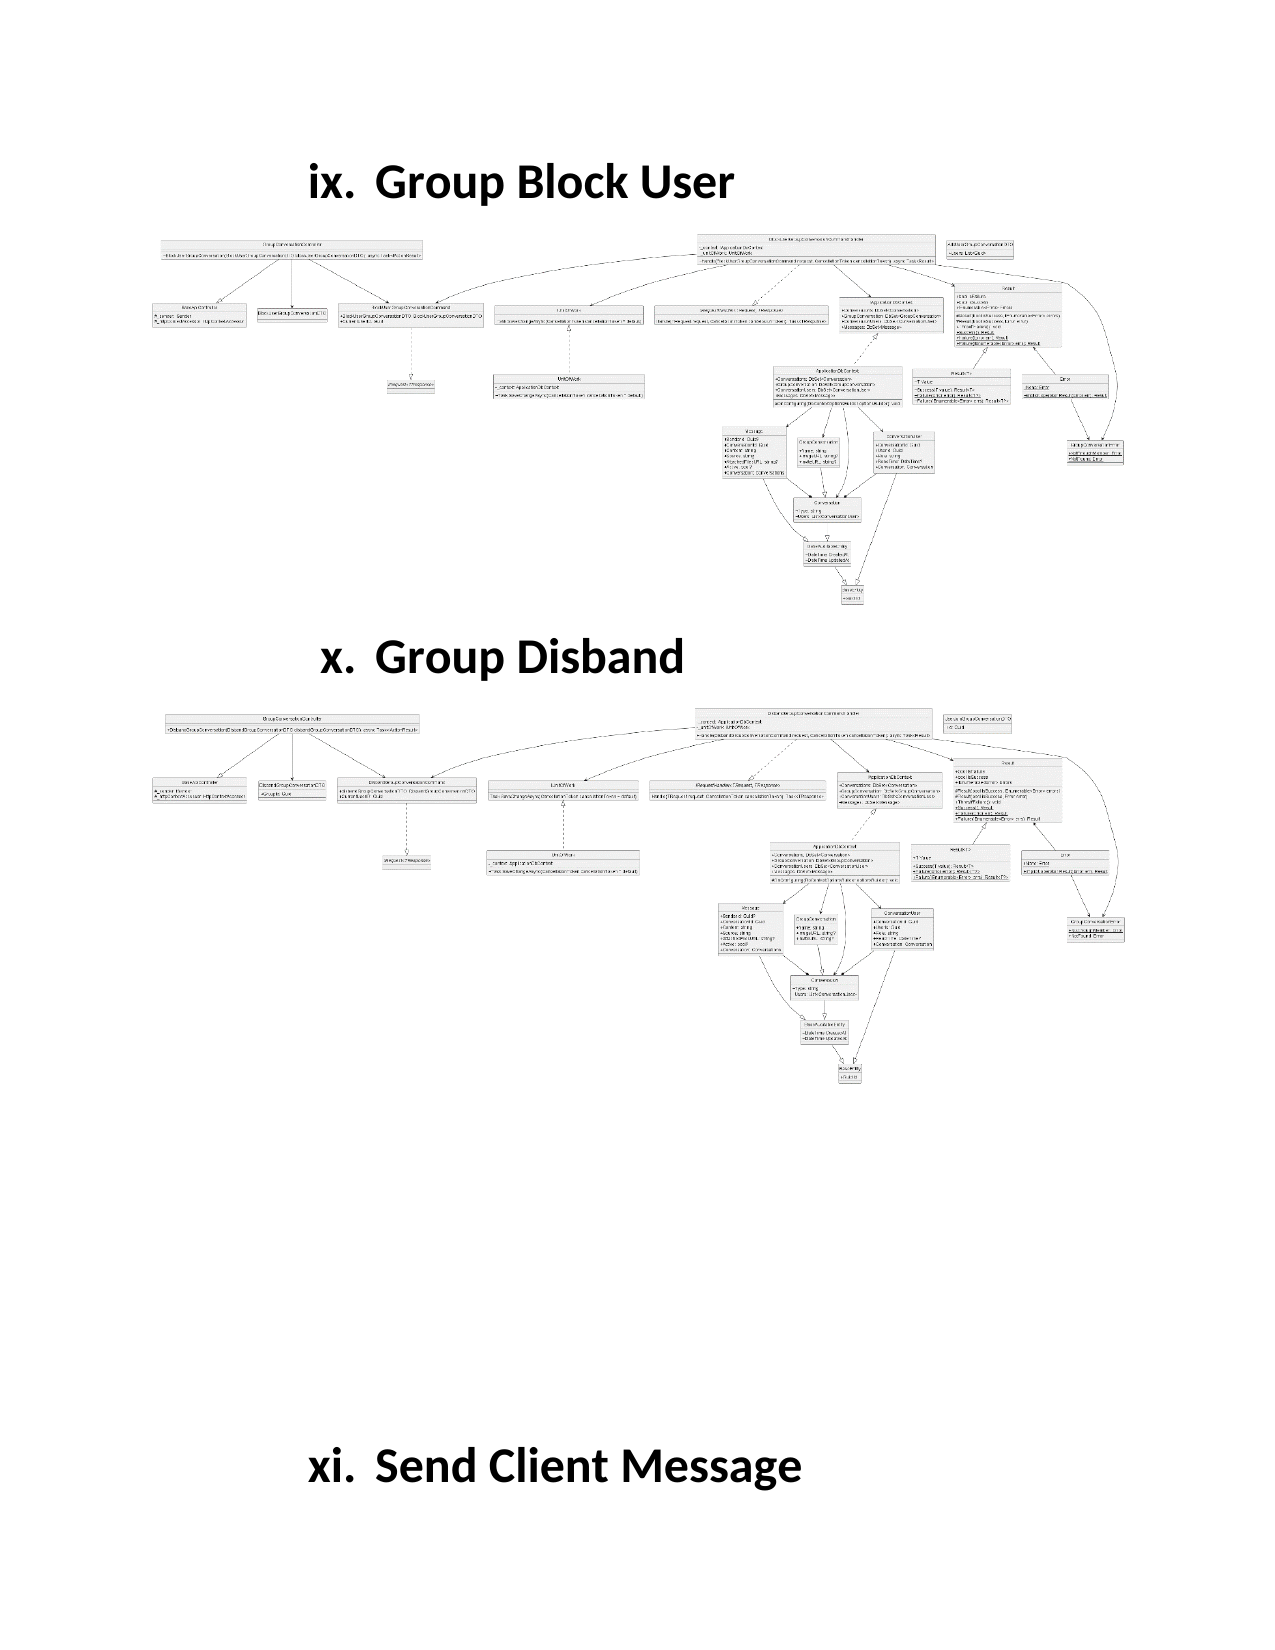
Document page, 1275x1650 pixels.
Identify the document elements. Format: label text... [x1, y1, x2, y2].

picture [150, 232, 1124, 606]
picture [150, 707, 1125, 1085]
list Send Client Message [356, 1434, 1125, 1495]
list Group Disband [356, 624, 1125, 686]
list Group Block User [356, 150, 1125, 211]
